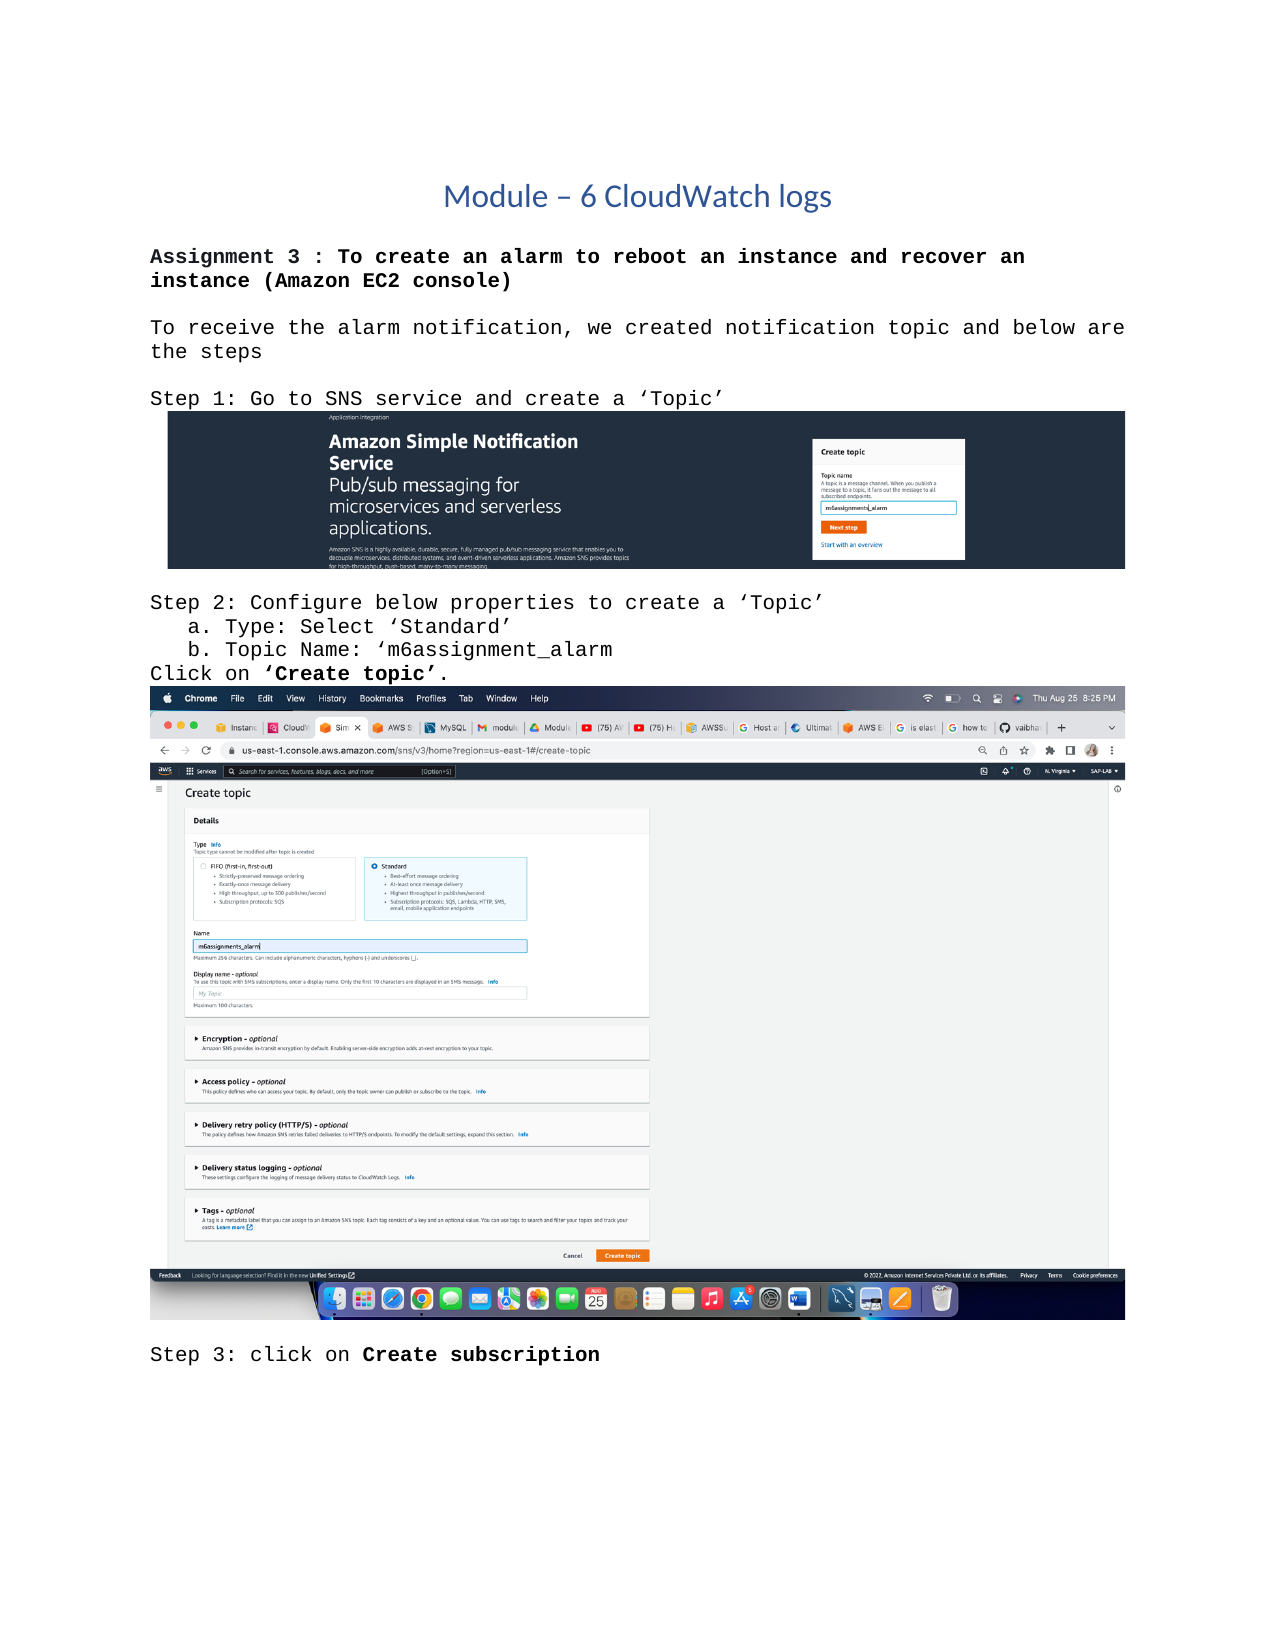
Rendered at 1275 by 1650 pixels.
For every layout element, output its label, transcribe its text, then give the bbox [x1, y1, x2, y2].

list Topic Name: ‘m6assignment_alarm [187, 639, 1125, 663]
text To receive the alarm notification, we created notification topic and below are the steps [150, 317, 1125, 364]
text Step 3: click on Create subscription [150, 1343, 1125, 1367]
list Type: Select ‘Standard’ [187, 616, 1125, 639]
text Step 2: Configure below properties to create a ‘Topic’ [150, 592, 1125, 616]
text Click on ‘Create topic’. [150, 663, 1125, 686]
picture [150, 686, 1125, 1320]
subtitle Module – 6 CloudWatch logs [150, 175, 1125, 216]
picture [150, 411, 1125, 569]
text Step 1: Go to SNS service and create a ‘Topic’ [150, 388, 1125, 411]
text Assignment 3 : To create an alarm to reboot an instance and recover an instance (Amazon EC2 console) [150, 246, 1125, 293]
